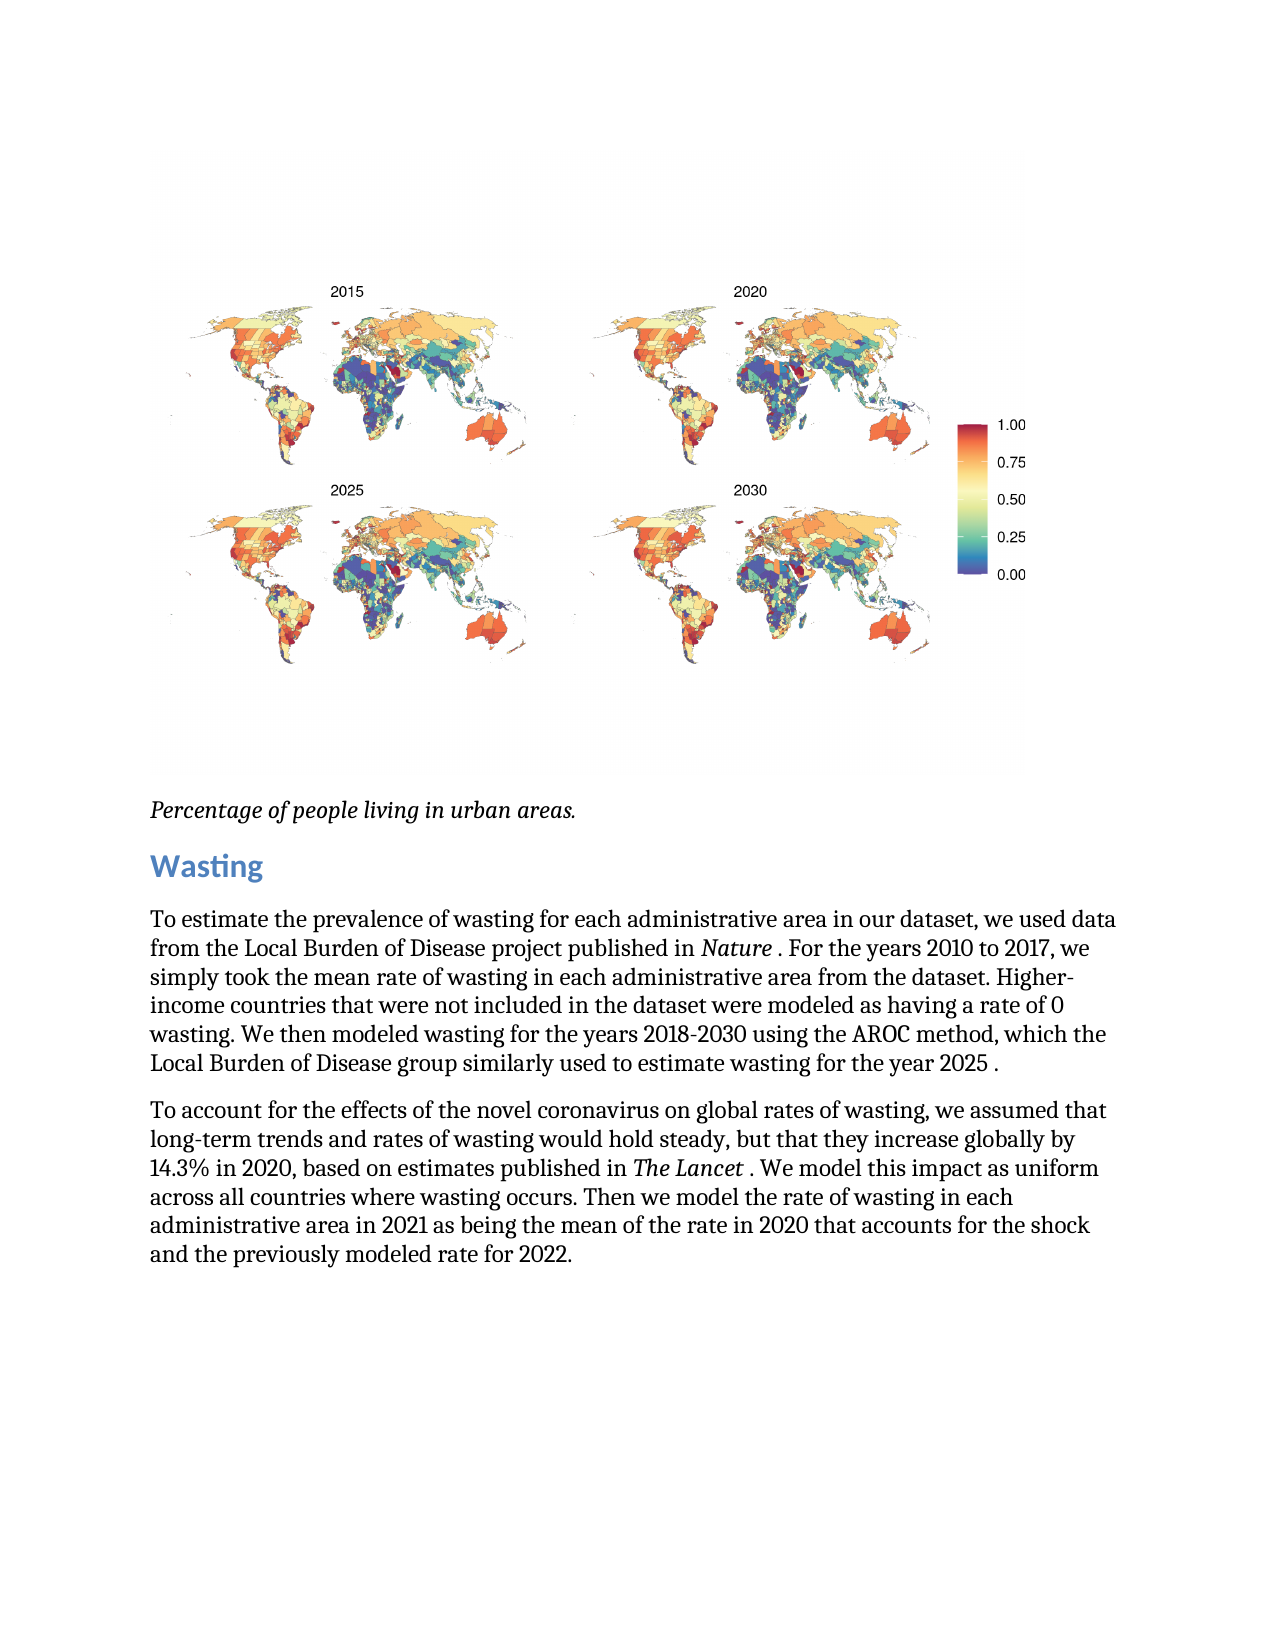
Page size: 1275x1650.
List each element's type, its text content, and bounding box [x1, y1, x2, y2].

subtitle Wasting [150, 845, 1125, 886]
picture [150, 150, 1025, 775]
text Percentage of people living in urban areas. [150, 796, 1125, 824]
text To account for the effects of the novel coronavirus on global rates of wasting, we assumed that long-term trends and rates of wasting would hold steady, but that they increase globally by 14.3% in 2020, based on estimates published in The Lancet . We model this impact as uniform across all countries where wasting occurs. Then we model the rate of wasting in each administrative area in 2021 as being the mean of the rate in 2020 that accounts for the shock and the previously modeled rate for 2022. [150, 1096, 1125, 1269]
text To estimate the prevalence of wasting for each administrative area in our dataset, we used data from the Local Burden of Disease project published in Nature . For the years 2010 to 2017, we simply took the mean rate of wasting in each administrative area from the dataset. Higher-income countries that were not included in the dataset were modeled as having a rate of 0 wasting. We then modeled wasting for the years 2018-2030 using the AROC method, which the Local Burden of Disease group similarly used to estimate wasting for the year 2025 . [150, 905, 1125, 1077]
